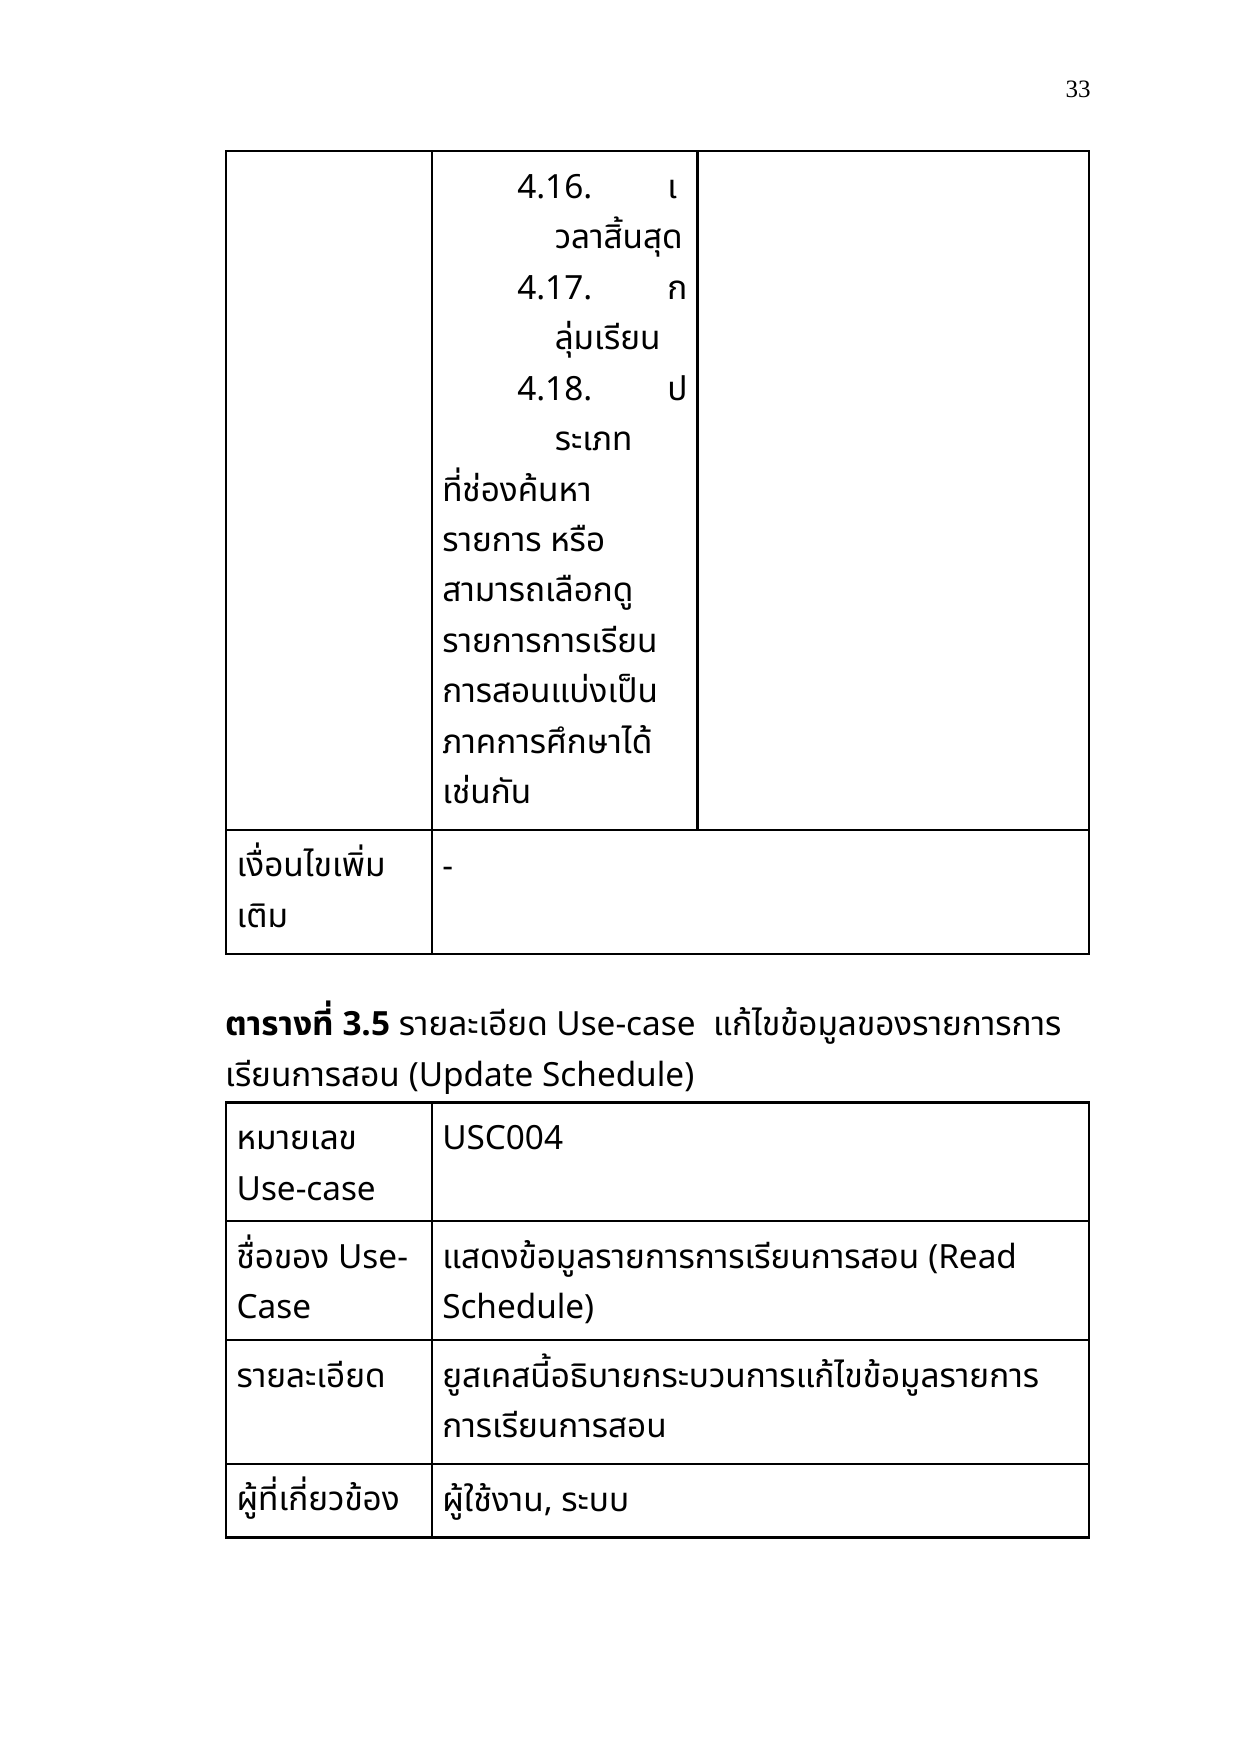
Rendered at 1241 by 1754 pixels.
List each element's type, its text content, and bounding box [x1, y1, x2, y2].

table_cell - [433, 831, 1088, 953]
table_cell แสดงข้อมูลรายการการเรียนการสอน (Read Schedule) [433, 1222, 1088, 1339]
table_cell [699, 152, 1088, 829]
table_header หมายเลข Use-case [227, 1104, 431, 1220]
table_header USC004 [433, 1104, 1088, 1220]
table_cell ชื่อของ Use-Case [227, 1222, 431, 1339]
table_cell ผู้ใช้งาน, ระบบ [433, 1465, 1088, 1536]
table_cell ยูสเคสนี้อธิบายกระบวนการแก้ไขข้อมูลรายการการเรียนการสอน [433, 1341, 1088, 1463]
table_cell ผู้ที่เกี่ยวข้อง [227, 1465, 431, 1536]
table_cell เงื่อนไขเพิ่มเติม [227, 831, 431, 953]
table_cell รายละเอียด [227, 1341, 431, 1463]
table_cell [433, 152, 696, 829]
